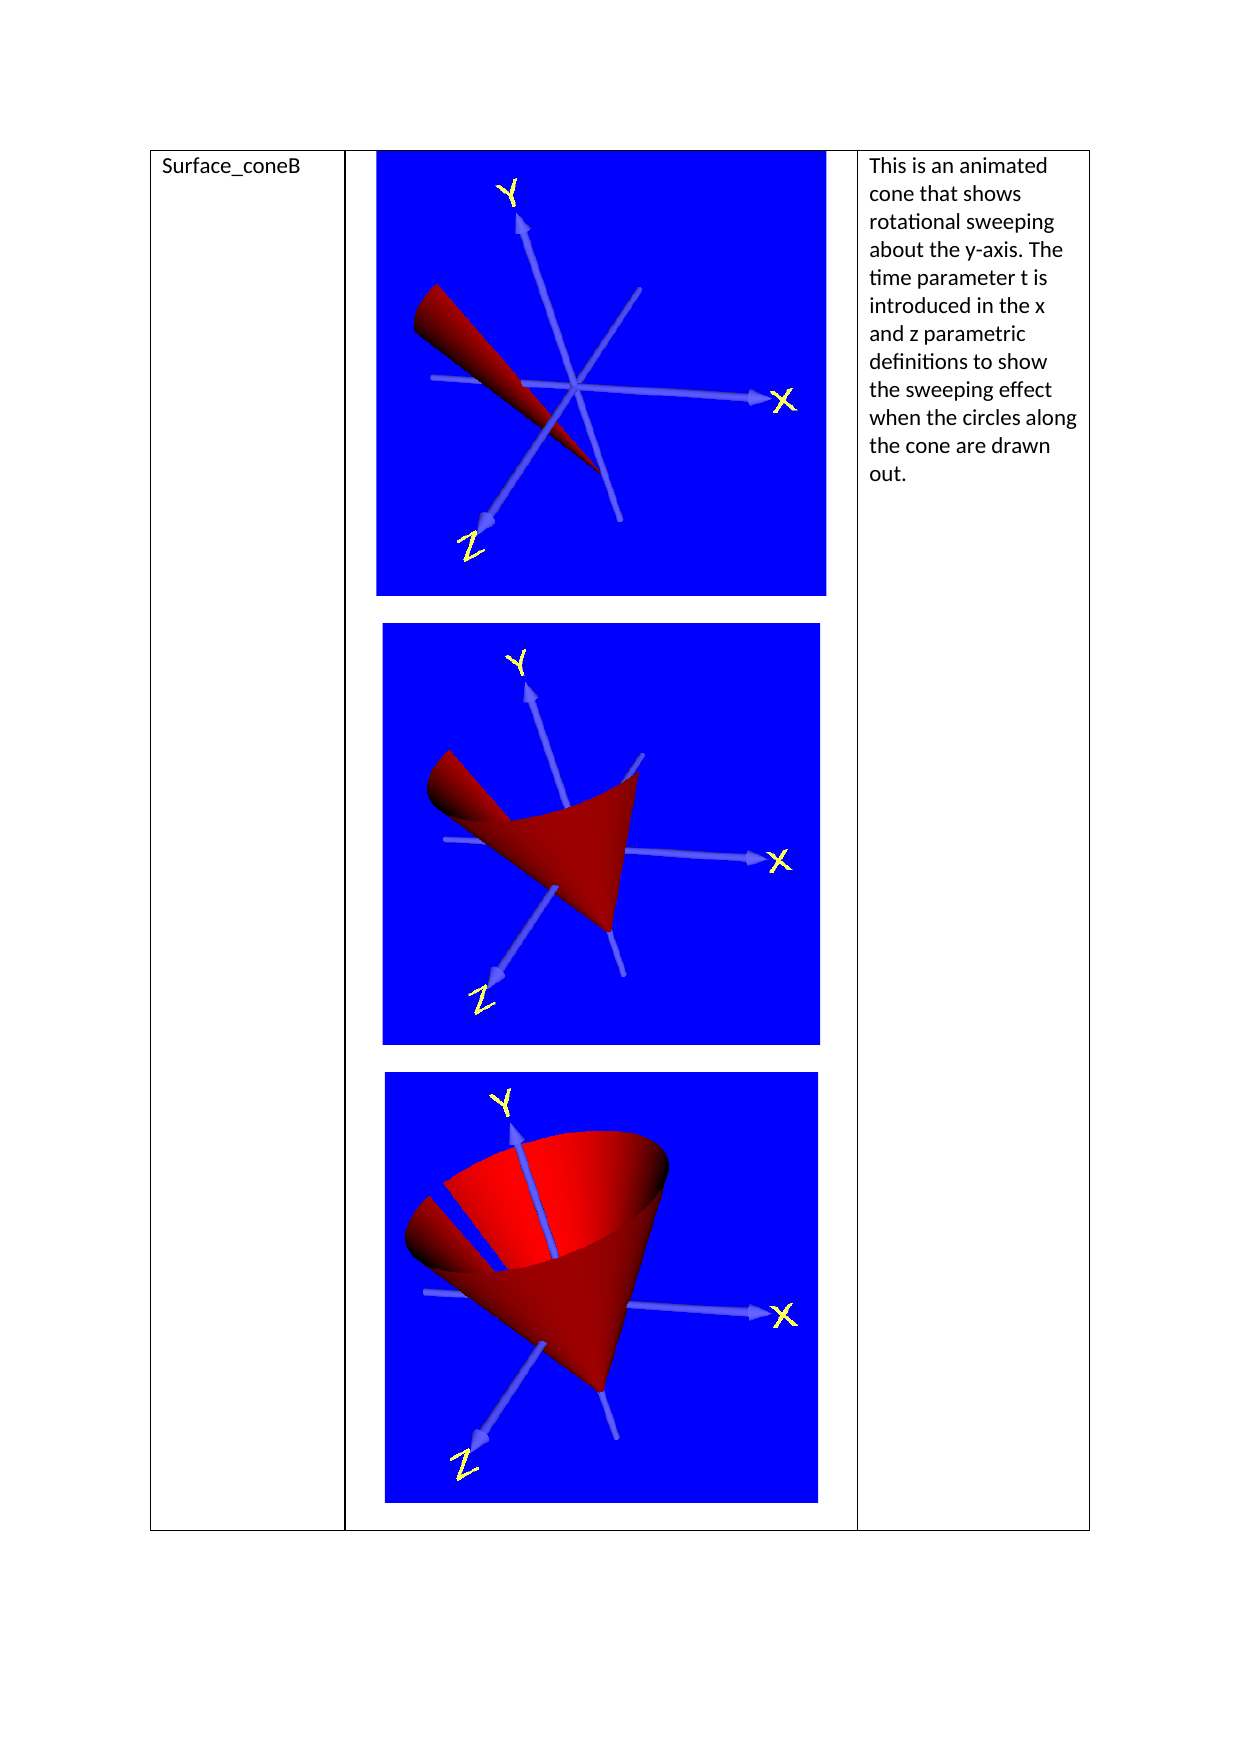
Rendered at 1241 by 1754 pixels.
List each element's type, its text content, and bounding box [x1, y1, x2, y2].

picture [384, 1072, 819, 1503]
picture [382, 623, 821, 1045]
picture [376, 151, 827, 596]
table_cell This is an animated cone that shows rotational sweeping about the y-axis. The time parameter t is introduced in the x and z parametric definitions to show the sweeping effect when the circles along the cone are drawn out. [858, 151, 1089, 1530]
table_cell [346, 151, 857, 1530]
table_cell Surface_coneB [151, 151, 344, 1530]
